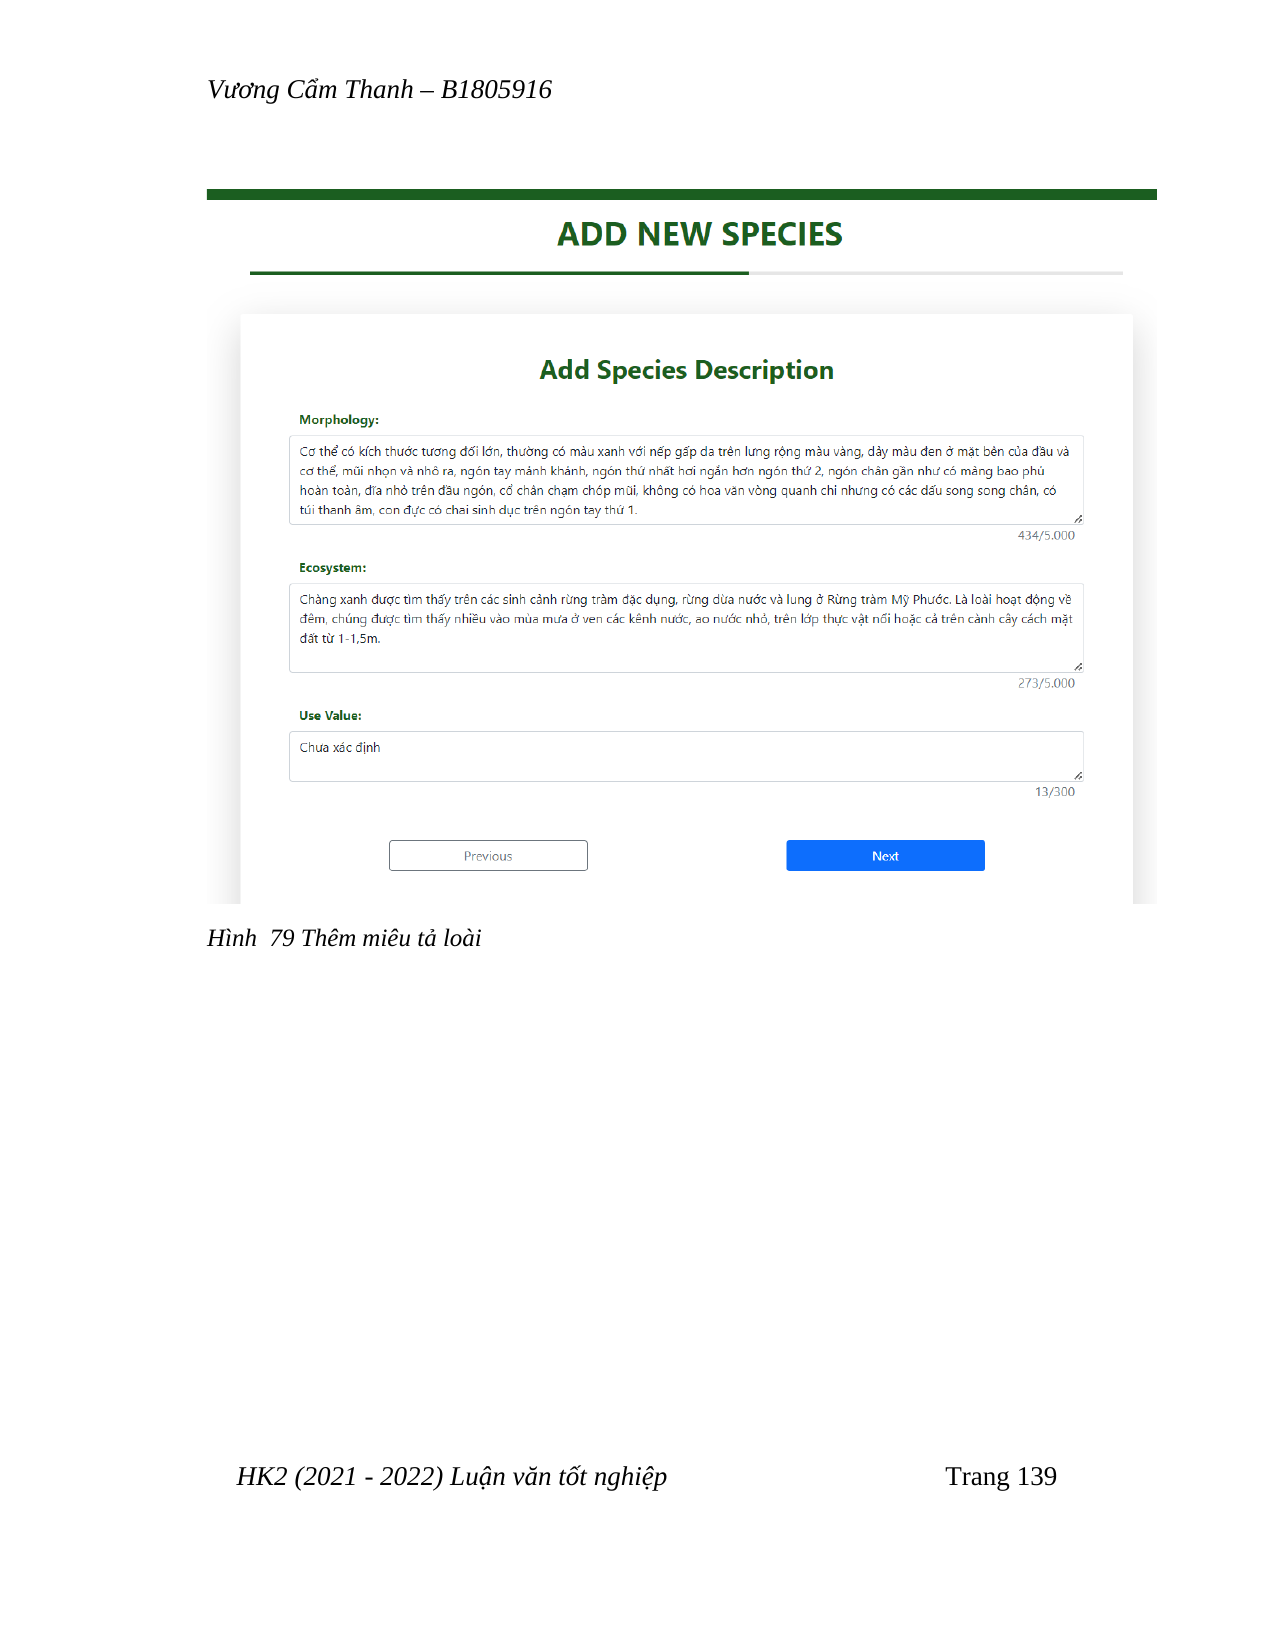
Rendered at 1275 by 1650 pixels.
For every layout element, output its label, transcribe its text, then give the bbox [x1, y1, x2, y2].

picture [206, 189, 1157, 904]
